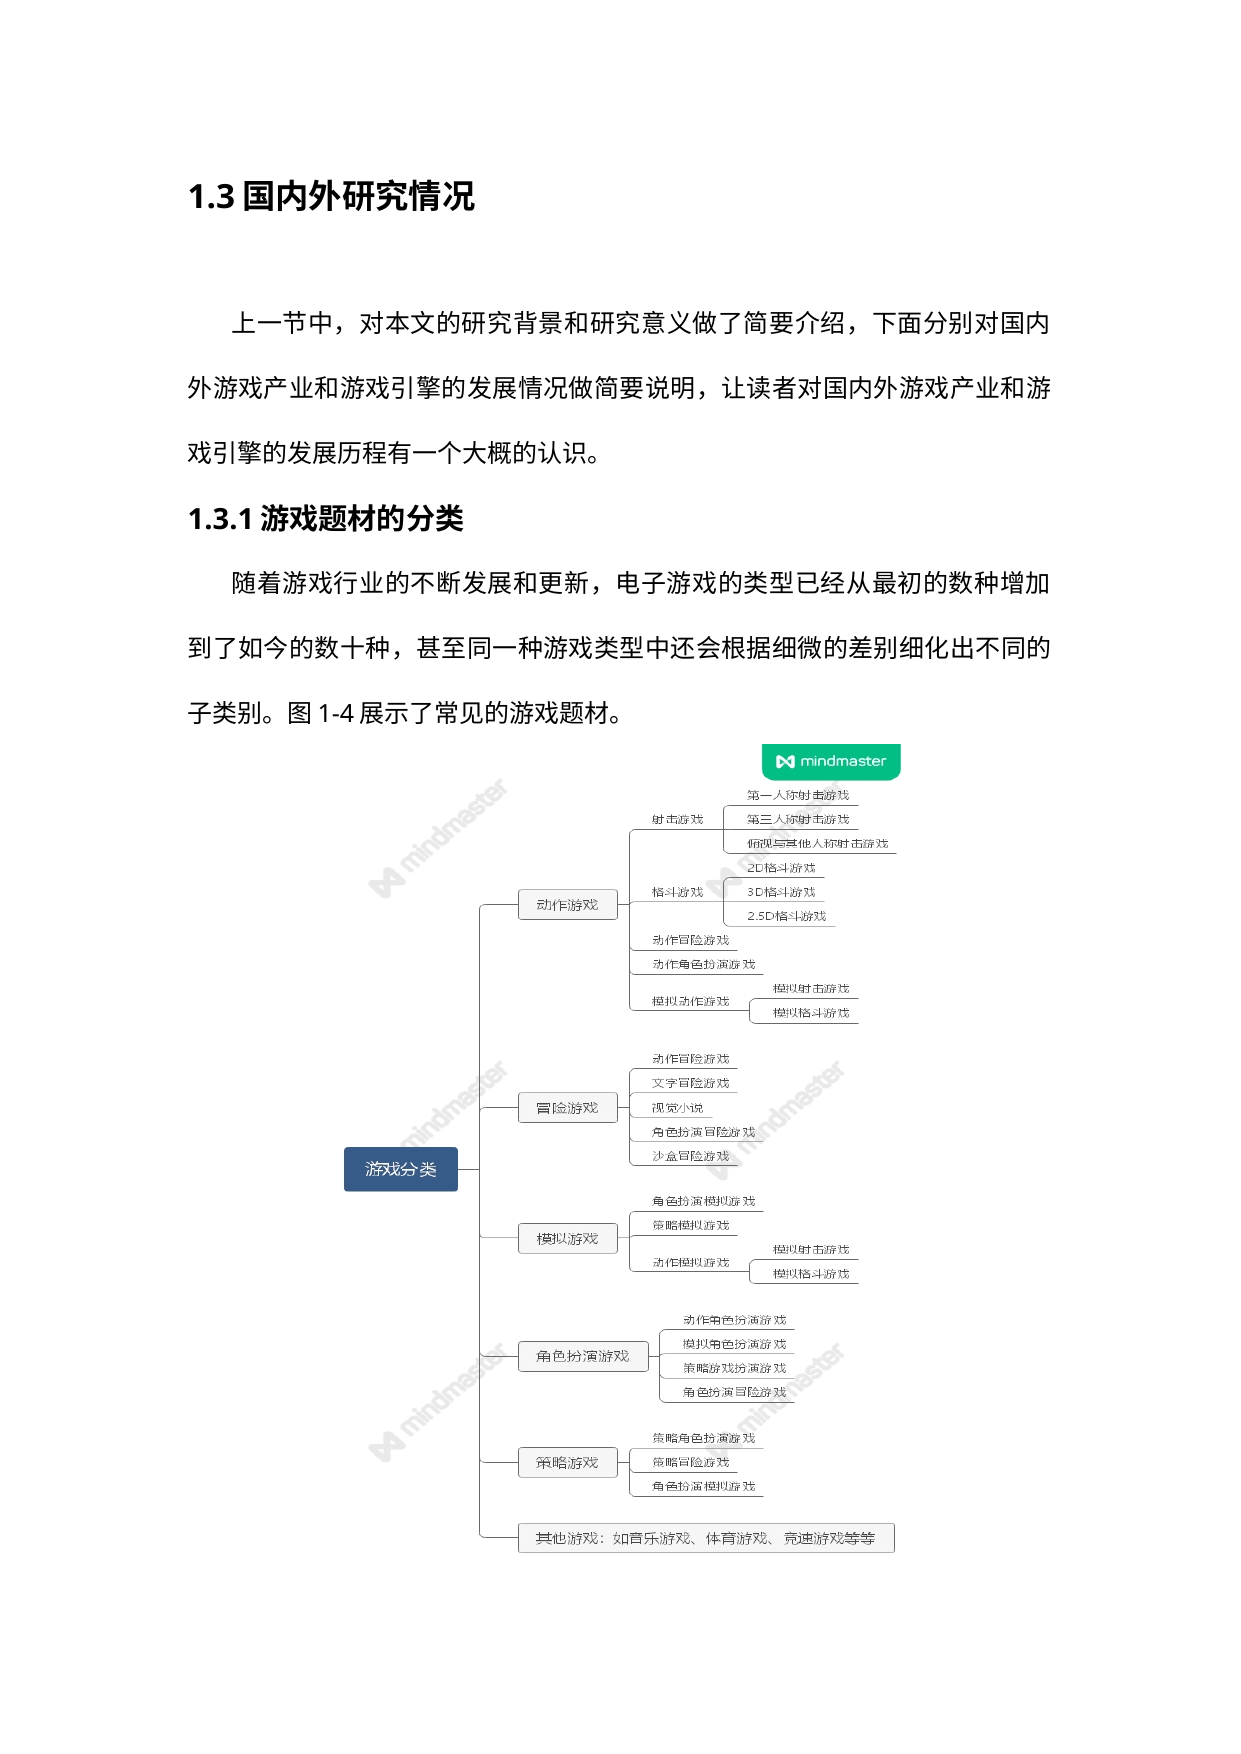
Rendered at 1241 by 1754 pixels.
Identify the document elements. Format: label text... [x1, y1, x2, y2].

text 随着游戏行业的不断发展和更新，电子游戏的类型已经从最初的数种增加到了如今的数十种，甚至同一种游戏类型中还会根据细微的差别细化出不同的子类别。图1-4展示了常见的游戏题材。 [187, 549, 1053, 744]
picture [323, 744, 917, 1569]
subtitle 1.3国内外研究情况 [187, 162, 1053, 227]
text 1.3.1游戏题材的分类 [187, 484, 1053, 549]
text 上一节中，对本文的研究背景和研究意义做了简要介绍，下面分别对国内外游戏产业和游戏引擎的发展情况做简要说明，让读者对国内外游戏产业和游戏引擎的发展历程有一个大概的认识。 [187, 289, 1053, 484]
